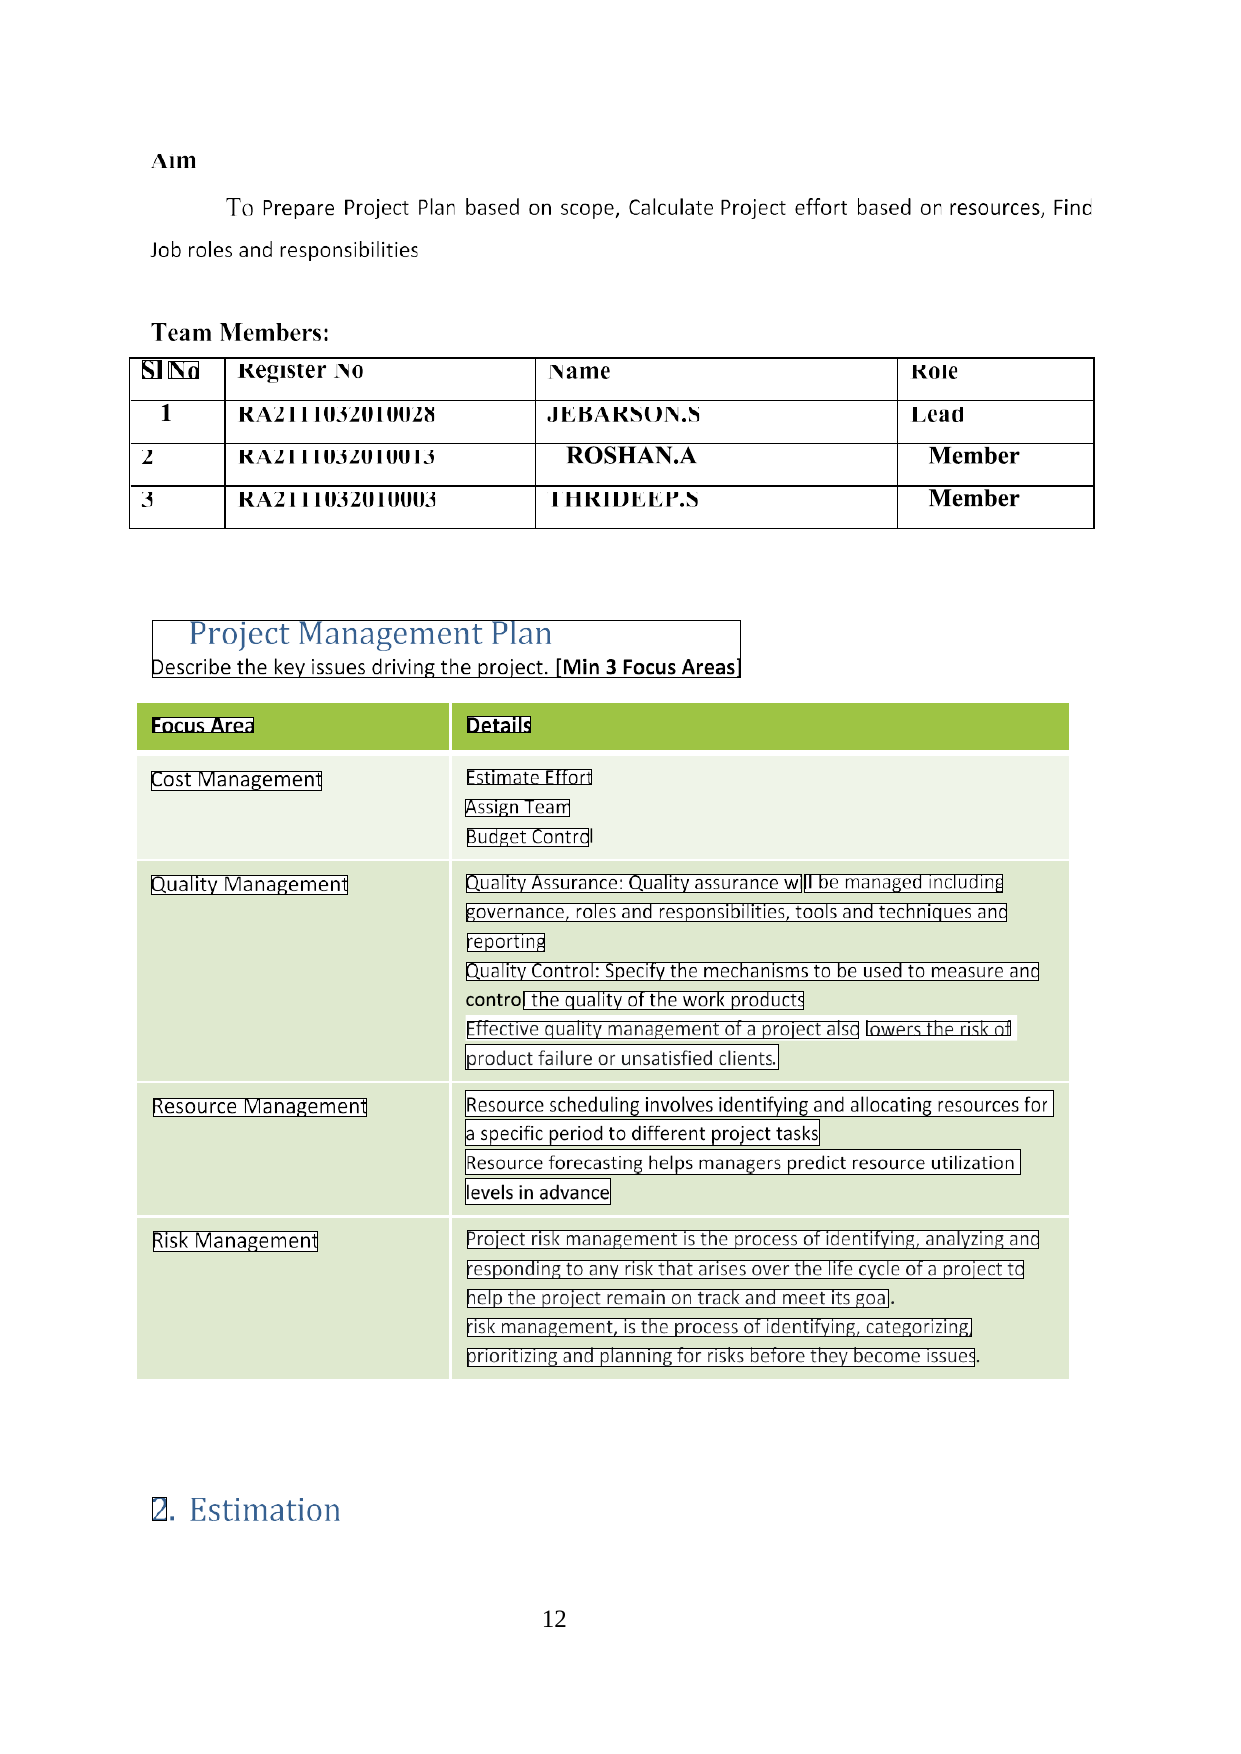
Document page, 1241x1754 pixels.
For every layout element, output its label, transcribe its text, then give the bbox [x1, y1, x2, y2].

picture [237, 450, 434, 464]
table_cell [130, 444, 224, 485]
picture [466, 1179, 610, 1204]
table_cell [130, 486, 224, 527]
table_header [898, 359, 1093, 400]
table_cell [536, 401, 897, 442]
picture [721, 198, 942, 219]
table_cell [226, 401, 535, 442]
table_cell [898, 487, 1093, 527]
picture [226, 198, 253, 216]
picture [468, 1319, 971, 1336]
picture [141, 450, 153, 464]
picture [154, 1099, 366, 1116]
picture [345, 198, 455, 219]
table_header [536, 359, 897, 400]
picture [152, 876, 347, 894]
picture [141, 492, 153, 507]
picture [466, 1120, 819, 1145]
picture [154, 1232, 317, 1251]
picture [910, 407, 963, 422]
table_cell [536, 444, 897, 485]
table_cell [226, 444, 535, 485]
picture [1054, 198, 1092, 215]
picture [468, 1349, 974, 1366]
picture [237, 407, 435, 422]
picture [152, 772, 321, 790]
text 12 [117, 1604, 1119, 1633]
picture [547, 407, 700, 422]
picture [466, 1150, 1020, 1174]
picture [153, 718, 253, 732]
picture [468, 717, 530, 732]
table_header [130, 359, 224, 400]
picture [466, 1091, 1053, 1116]
picture [950, 203, 1044, 218]
table_cell [226, 487, 535, 527]
picture [468, 829, 588, 846]
picture [237, 364, 363, 383]
picture [467, 875, 801, 892]
picture [547, 492, 698, 507]
picture [467, 904, 1006, 921]
picture [468, 1022, 858, 1038]
picture [867, 1022, 1010, 1035]
picture [805, 875, 1002, 892]
table_cell [130, 401, 224, 442]
picture [910, 365, 958, 379]
picture [547, 365, 610, 379]
picture [190, 1498, 340, 1521]
picture [150, 241, 418, 261]
picture [237, 492, 436, 507]
picture [466, 198, 713, 219]
table_cell [898, 444, 1093, 485]
picture [524, 992, 803, 1009]
picture [468, 934, 544, 951]
picture [151, 323, 328, 341]
picture [468, 1290, 888, 1307]
picture [468, 1231, 1038, 1248]
picture [263, 200, 334, 219]
picture [153, 621, 740, 677]
picture [153, 1498, 166, 1520]
picture [467, 963, 1038, 980]
table_cell [536, 487, 897, 527]
picture [466, 1045, 778, 1069]
picture [466, 800, 569, 816]
table_cell [898, 401, 1093, 442]
table_header [226, 359, 535, 400]
picture [468, 1261, 1023, 1278]
picture [150, 154, 196, 168]
picture [468, 770, 591, 784]
